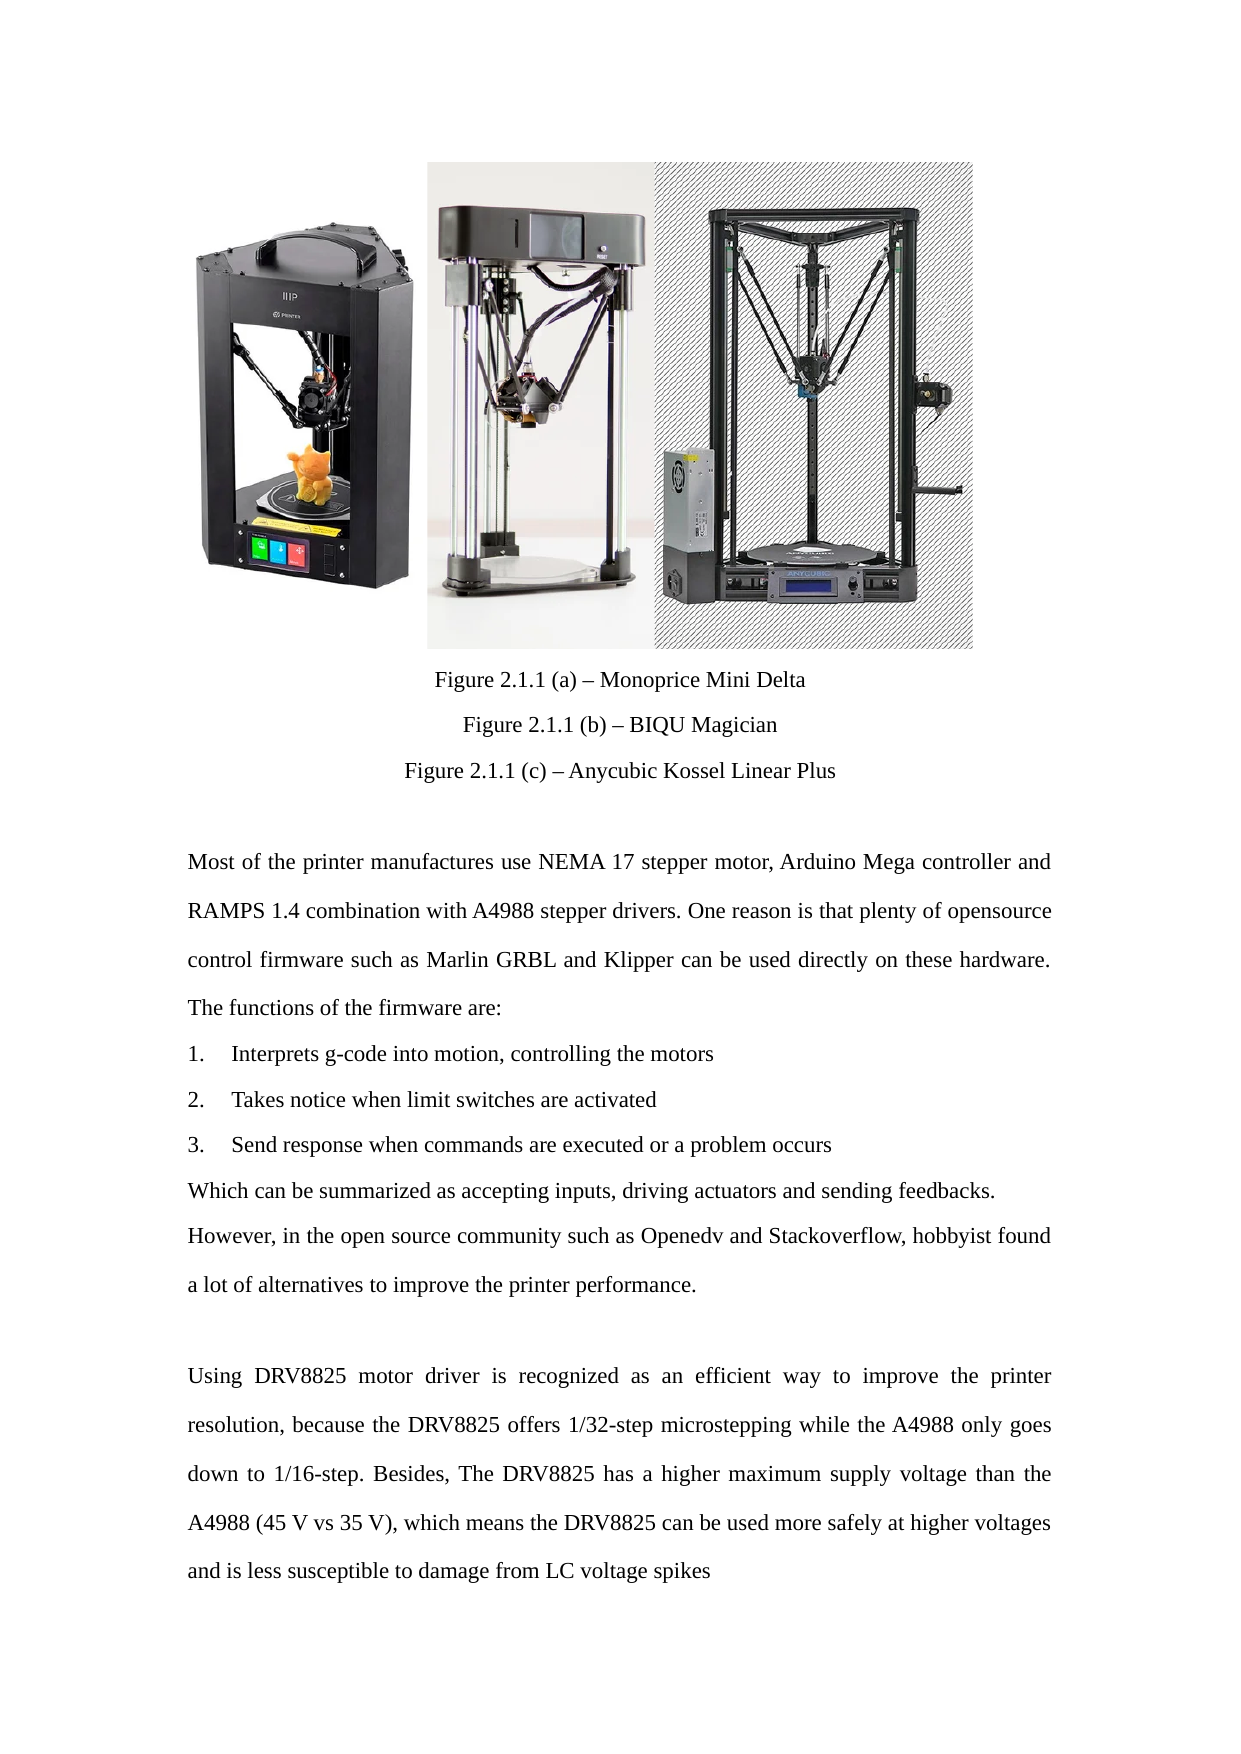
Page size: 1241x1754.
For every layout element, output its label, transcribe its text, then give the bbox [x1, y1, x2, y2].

text 1. Interprets g-code into motion, controlling the motors [187, 1037, 1053, 1069]
text Figure 2.1.1 (a) – Monoprice Mini Delta [187, 663, 1053, 695]
text 2. Takes notice when limit switches are activated [187, 1083, 1053, 1115]
text Which can be summarized as accepting inputs, driving actuators and sending feedbacks. [187, 1174, 1053, 1206]
text Figure 2.1.1 (c) – Anycubic Kossel Linear Plus [187, 754, 1053, 786]
text 3. Send response when commands are executed or a problem occurs [187, 1128, 1053, 1161]
text Figure 2.1.1 (b) – BIQU Magician [187, 708, 1053, 741]
text However, in the open source community such as Openedv and Stackoverflow, hobbyist found a lot of alternatives to improve the printer performance. [187, 1219, 1053, 1301]
text Using DRV8825 motor driver is recognized as an efficient way to improve the printer resolution, because the DRV8825 offers 1/32-step microstepping while the A4988 only goes down to 1/16-step. Besides, The DRV8825 has a higher maximum supply voltage than the A4988 (45 V vs 35 V), which means the DRV8825 can be used more safely at higher voltages and is less susceptible to damage from LC voltage spikes [187, 1359, 1053, 1587]
picture [187, 162, 973, 649]
text Most of the printer manufactures use NEMA 17 stepper motor, Arduino Mega controller and RAMPS 1.4 combination with A4988 stepper drivers. One reason is that plenty of opensource control firmware such as Marlin GRBL and Klipper can be used directly on these hardware. The functions of the firmware are: [187, 845, 1053, 1024]
